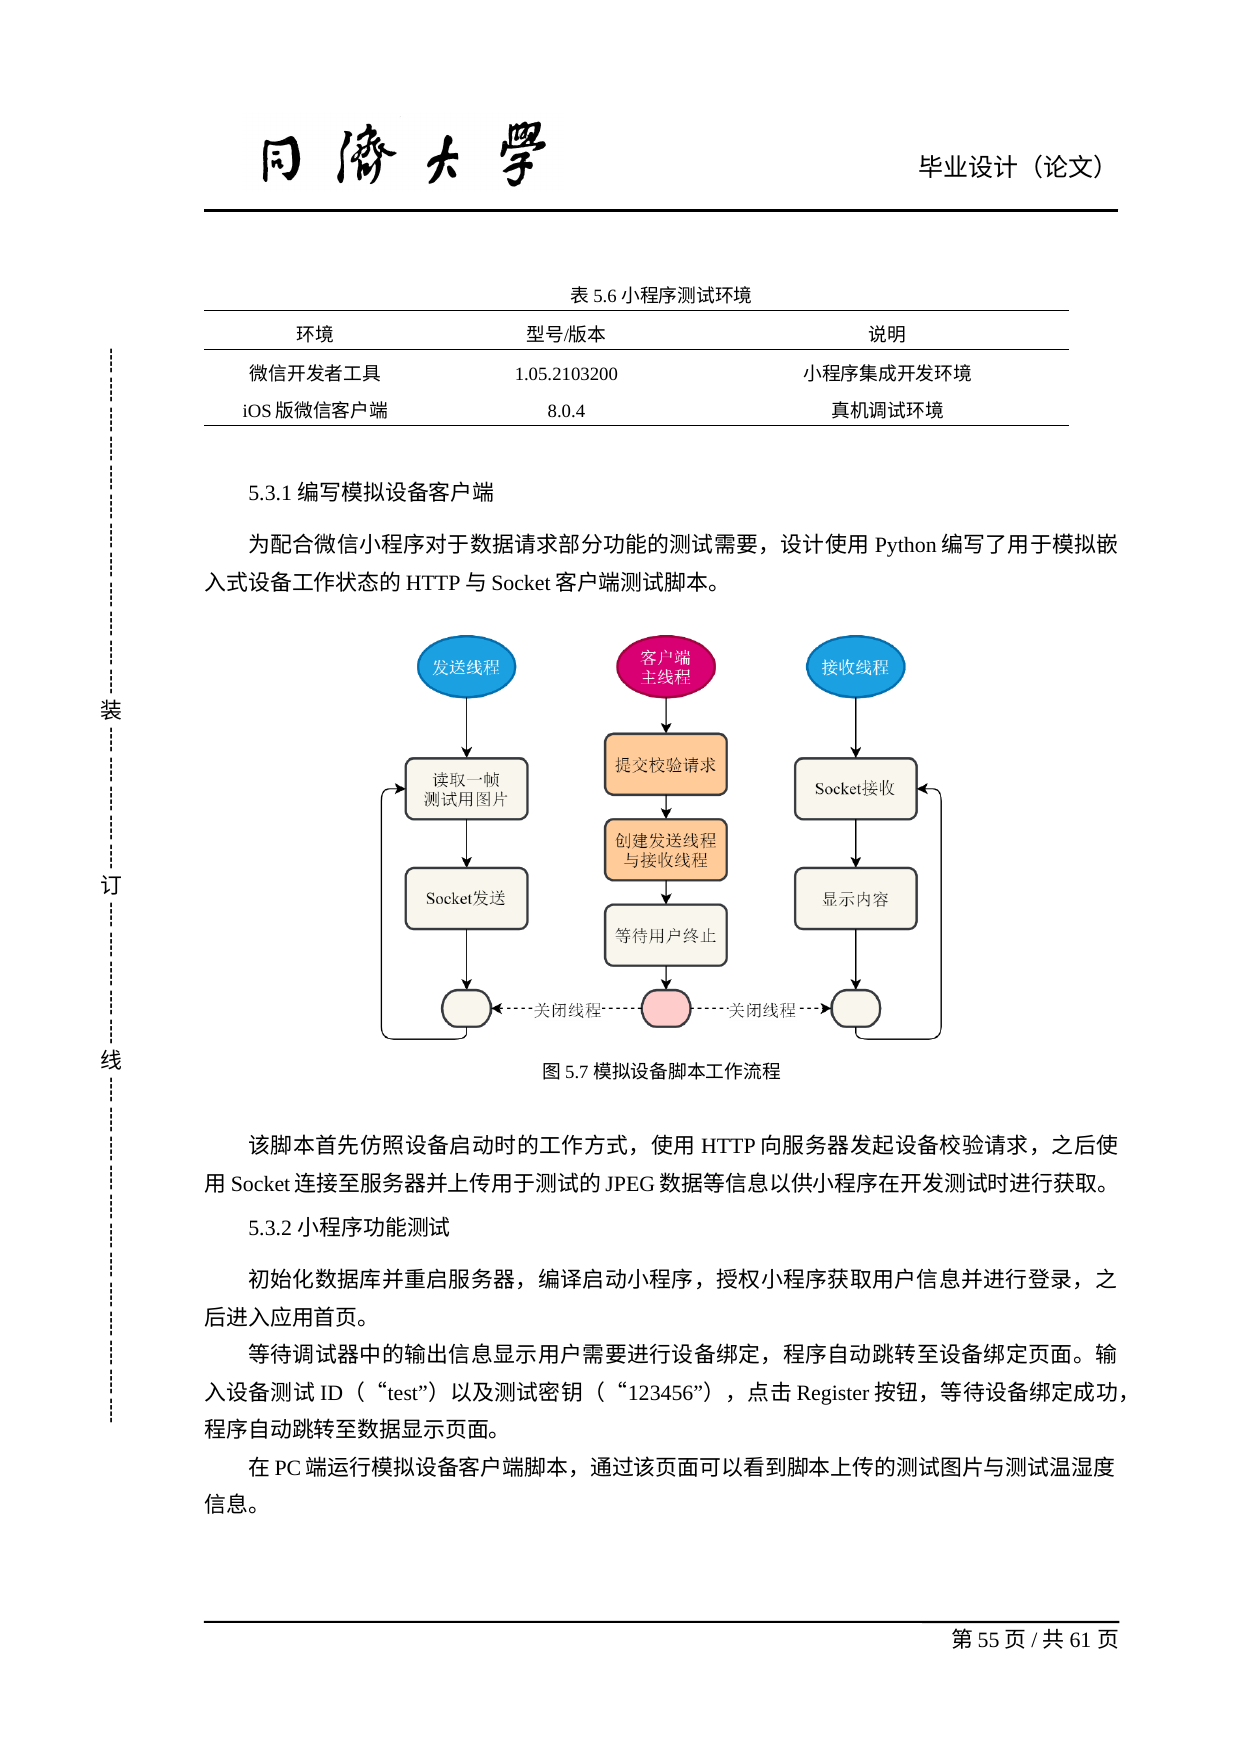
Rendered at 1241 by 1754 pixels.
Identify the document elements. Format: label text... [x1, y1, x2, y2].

table_cell 8.0.4 [426, 388, 706, 425]
table_header 环境 [204, 311, 426, 349]
text 初始化数据库并重启服务器，编译启动小程序，授权小程序获取用户信息并进行登录，之后进入应用首页。 [204, 1257, 1118, 1332]
text 5.3.2 小程序功能测试 [204, 1215, 1114, 1240]
picture [241, 113, 564, 193]
table_cell 微信开发者工具 [204, 350, 426, 387]
table_cell 小程序集成开发环境 [706, 350, 1068, 387]
text 图5.7 模拟设备脚本工作流程 [204, 1048, 1118, 1086]
table_cell 1.05.2103200 [426, 350, 706, 387]
table_cell iOS版微信客户端 [204, 388, 426, 425]
text 5.3.1 编写模拟设备客户端 [204, 481, 1114, 506]
picture [372, 635, 951, 1049]
text 等待调试器中的输出信息显示用户需要进行设备绑定，程序自动跳转至设备绑定页面。输入设备测试ID（“test”）以及测试密钥（“123456”），点击Register按钮，等待设备绑定成功，程序自动跳转至数据显示页面。 [204, 1332, 1118, 1445]
text 为配合微信小程序对于数据请求部分功能的测试需要，设计使用Python编写了用于模拟嵌入式设备工作状态的HTTP与Socket客户端测试脚本。 [204, 522, 1118, 597]
text 该脚本首先仿照设备启动时的工作方式，使用HTTP向服务器发起设备校验请求，之后使用Socket连接至服务器并上传用于测试的JPEG数据等信息以供小程序在开发测试时进行获取。 [204, 1123, 1118, 1198]
text 表5.6 小程序测试环境 [204, 273, 1118, 310]
table_cell 真机调试环境 [706, 388, 1068, 425]
text 在PC端运行模拟设备客户端脚本，通过该页面可以看到脚本上传的测试图片与测试温湿度信息。 [204, 1445, 1118, 1520]
table_header 型号/版本 [426, 311, 706, 349]
table_header 说明 [706, 311, 1068, 349]
